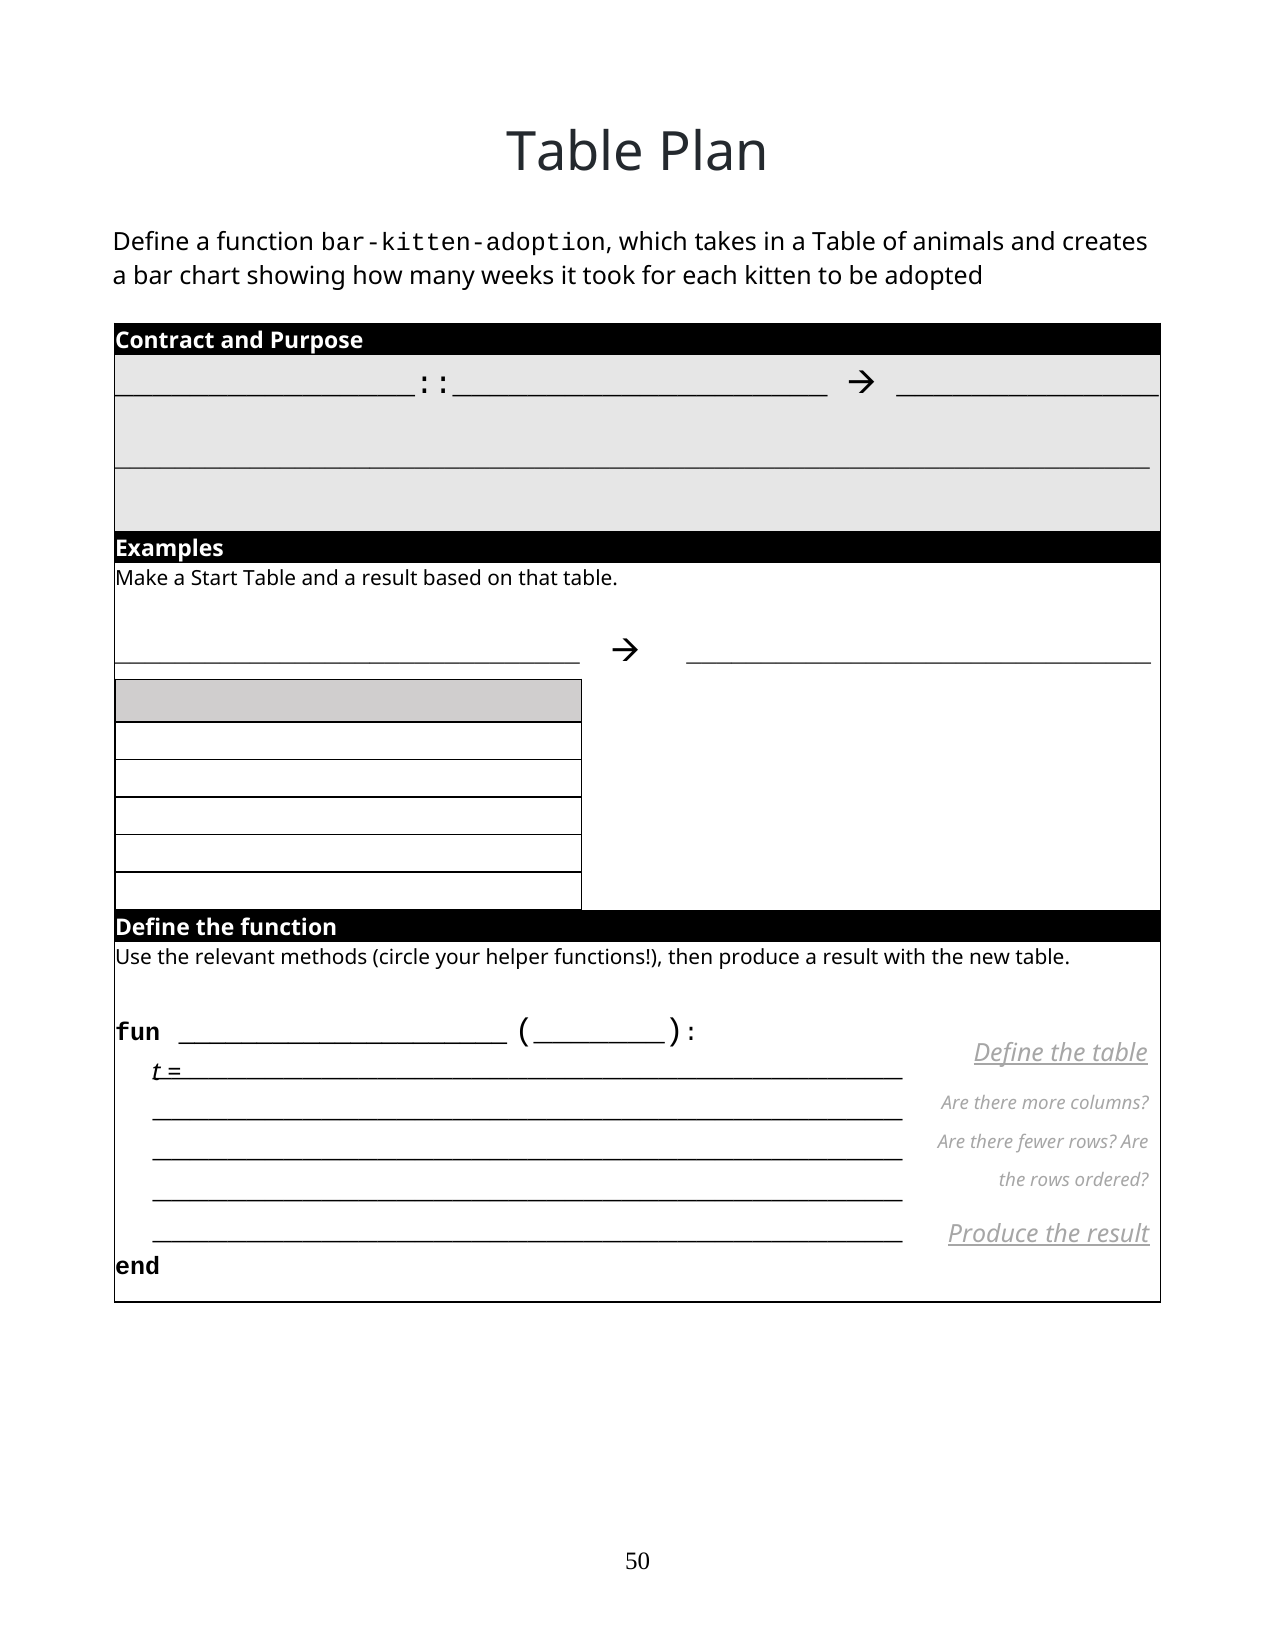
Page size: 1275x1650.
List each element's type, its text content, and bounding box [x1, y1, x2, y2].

table_header Contract and Purpose ________________::____________________ ______________ _____________________________________________________________________ [115, 355, 1160, 531]
table_cell Define the function Use the relevant methods (circle your helper functions!), then produce a result with the new table. fun _____________________ (_______): ________________________________________ ________________________________________ ________________________________________ ________________________________________ ________________________________________ end [115, 942, 1160, 1301]
subtitle Table Plan [112, 112, 1162, 186]
table_cell Examples Make a Start Table and a result based on that table. _______________________________ _______________________________ [115, 563, 1160, 910]
text Define a function bar-kitten-adoption, which takes in a Table of animals and creates a bar chart showing how many weeks it took for each kitten to be adopted [112, 223, 1162, 291]
